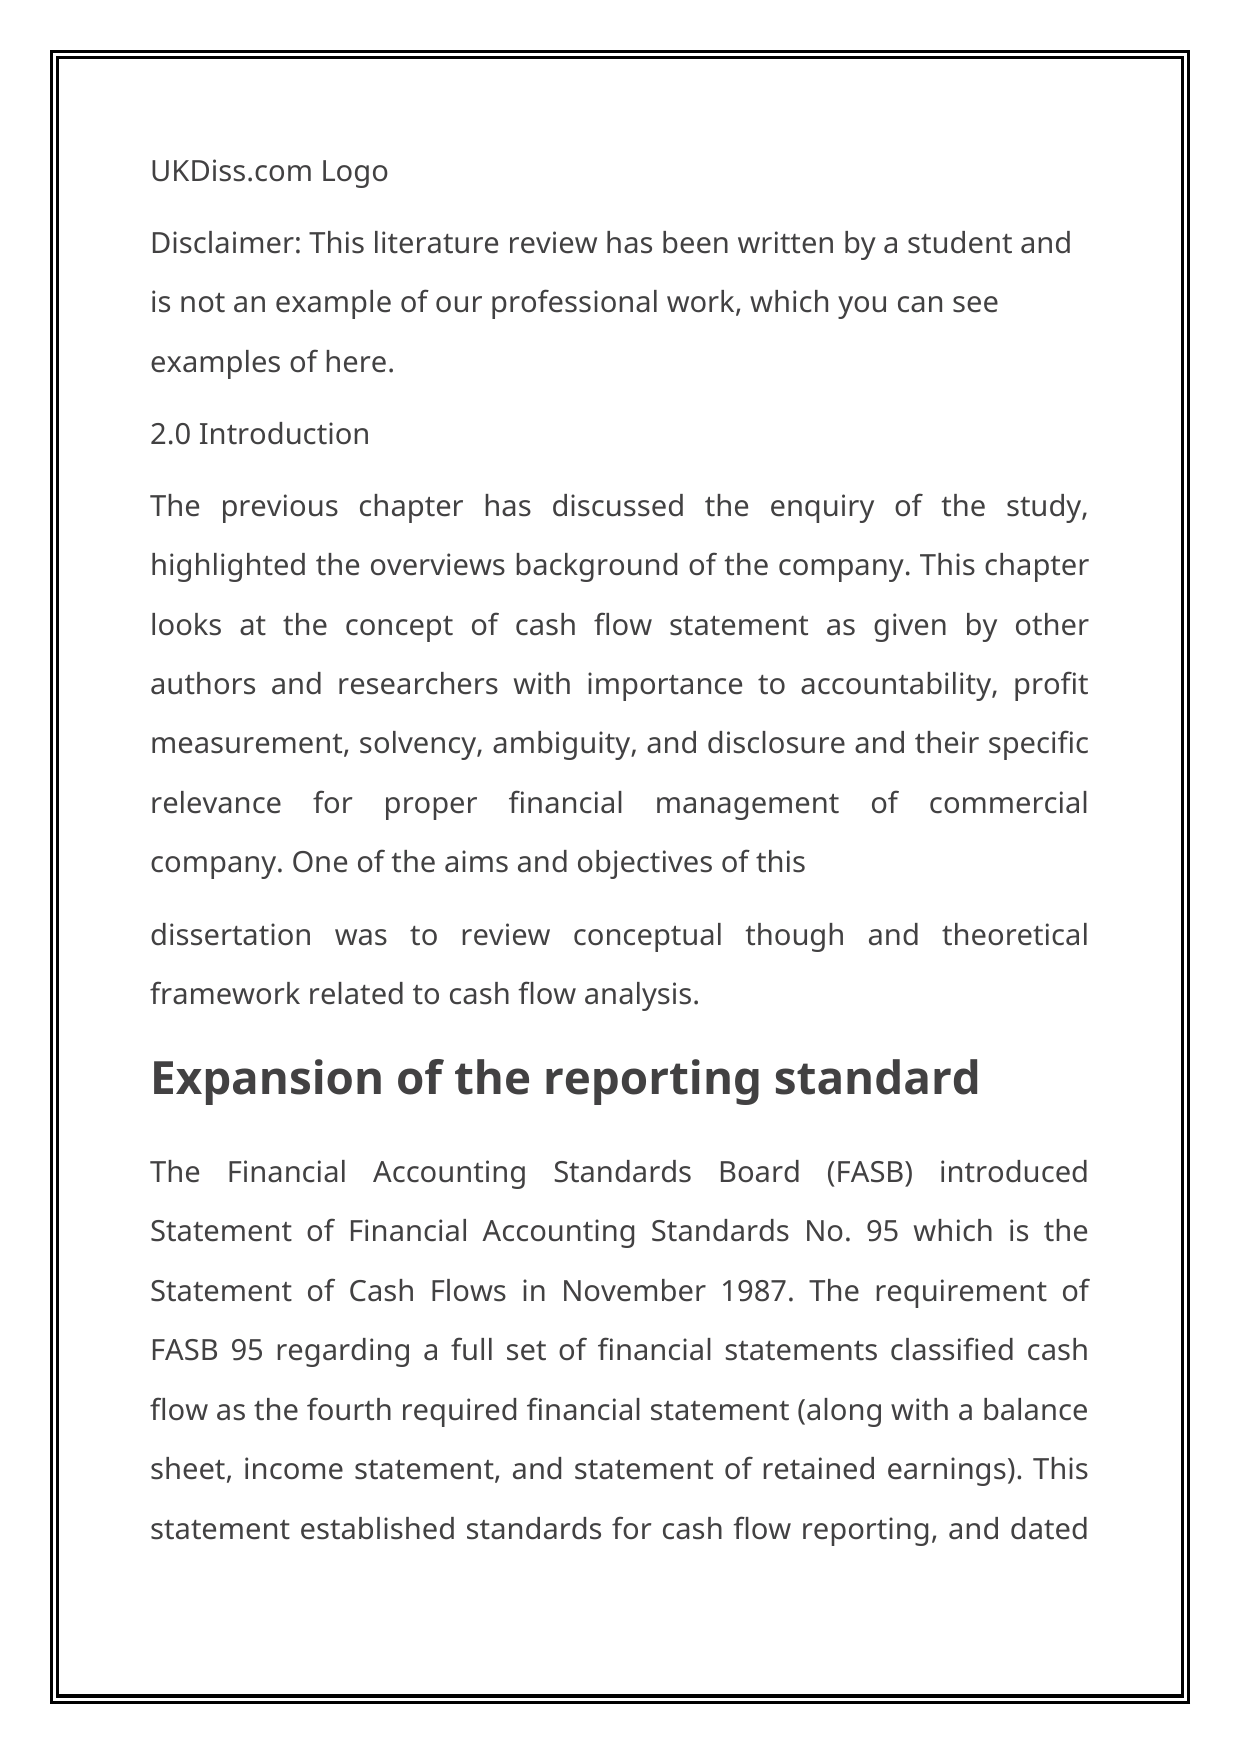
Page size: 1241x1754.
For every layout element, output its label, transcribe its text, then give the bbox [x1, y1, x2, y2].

text Expansion of the reporting standard [150, 1045, 1090, 1108]
text UKDiss.com Logo [150, 150, 1090, 190]
text The previous chapter has discussed the enquiry of the study, highlighted the overviews background of the company. This chapter looks at the concept of cash flow statement as given by other authors and researchers with importance to accountability, profit measurement, solvency, ambiguity, and disclosure and their specific relevance for proper financial management of commercial company. One of the aims and objectives of this [150, 485, 1090, 881]
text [150, 1151, 1090, 1548]
text dissertation was to review conceptual though and theoretical framework related to cash flow analysis. [150, 914, 1090, 1013]
text Disclaimer: This literature review has been written by a student and is not an example of our professional work, which you can see examples of here. [150, 222, 1090, 381]
text 2.0 Introduction [150, 413, 1090, 453]
